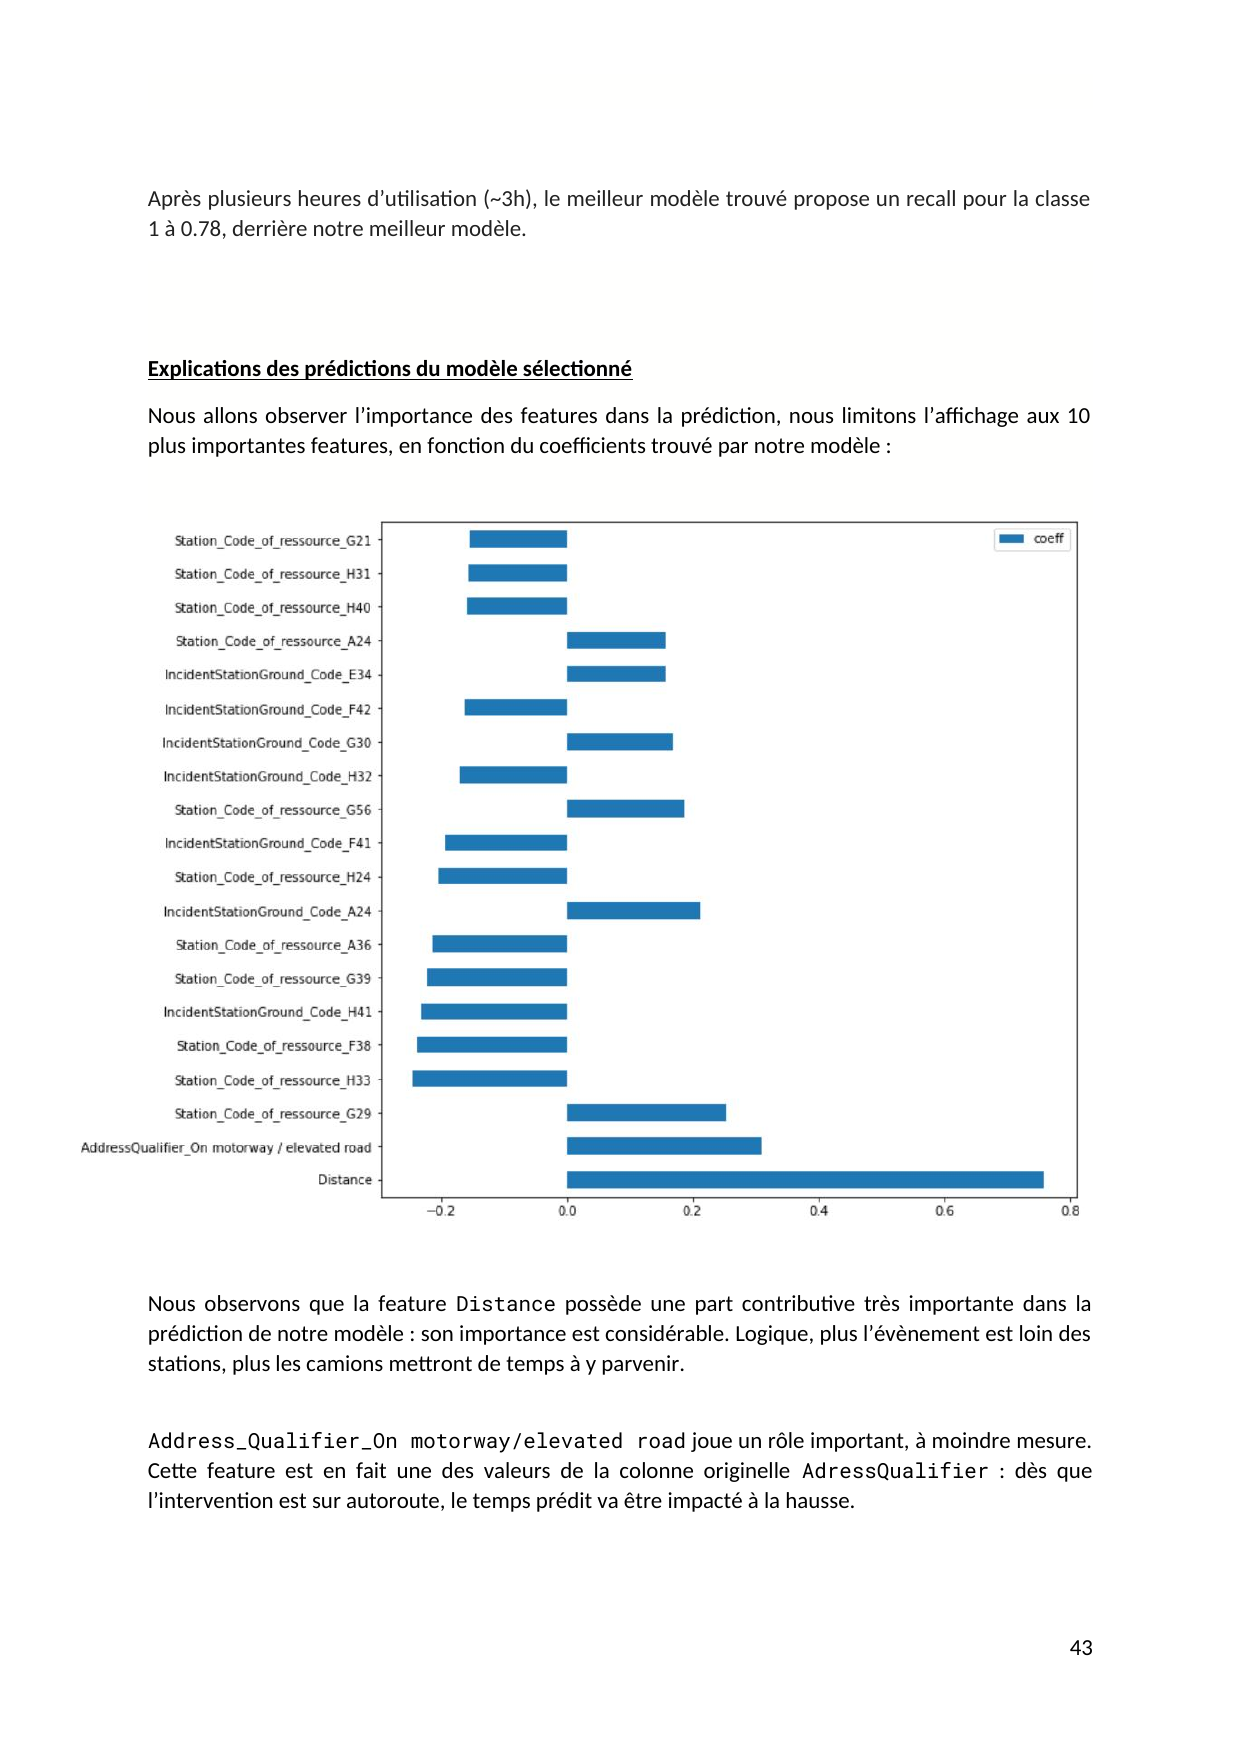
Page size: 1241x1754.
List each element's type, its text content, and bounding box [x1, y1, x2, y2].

picture [14, 520, 1117, 1229]
text Explications des prédictions du modèle sélectionné [148, 354, 1093, 383]
text Après plusieurs heures d’utilisation (~3h), le meilleur modèle trouvé propose un recall pour la classe 1 à 0.78, derrière notre meilleur modèle. [148, 212, 1093, 242]
text Nous allons observer l’importance des features dans la prédiction, nous limitons l’affichage aux 10 plus importantes features, en fonction du coefficients trouvé par notre modèle : [148, 401, 1093, 460]
text Address_Qualifier_On motorway/elevated road joue un rôle important, à moindre mesure. Cette feature est en fait une des valeurs de la colonne originelle AdressQualifier : dès que l’intervention est sur autoroute, le temps prédit va être impacté à la hausse. [148, 1396, 1093, 1514]
text Nous observons que la feature Distance possède une part contributive très importante dans la prédiction de notre modèle : son importance est considérable. Logique, plus l’évènement est loin des stations, plus les camions mettront de temps à y parvenir. [148, 1289, 1093, 1377]
